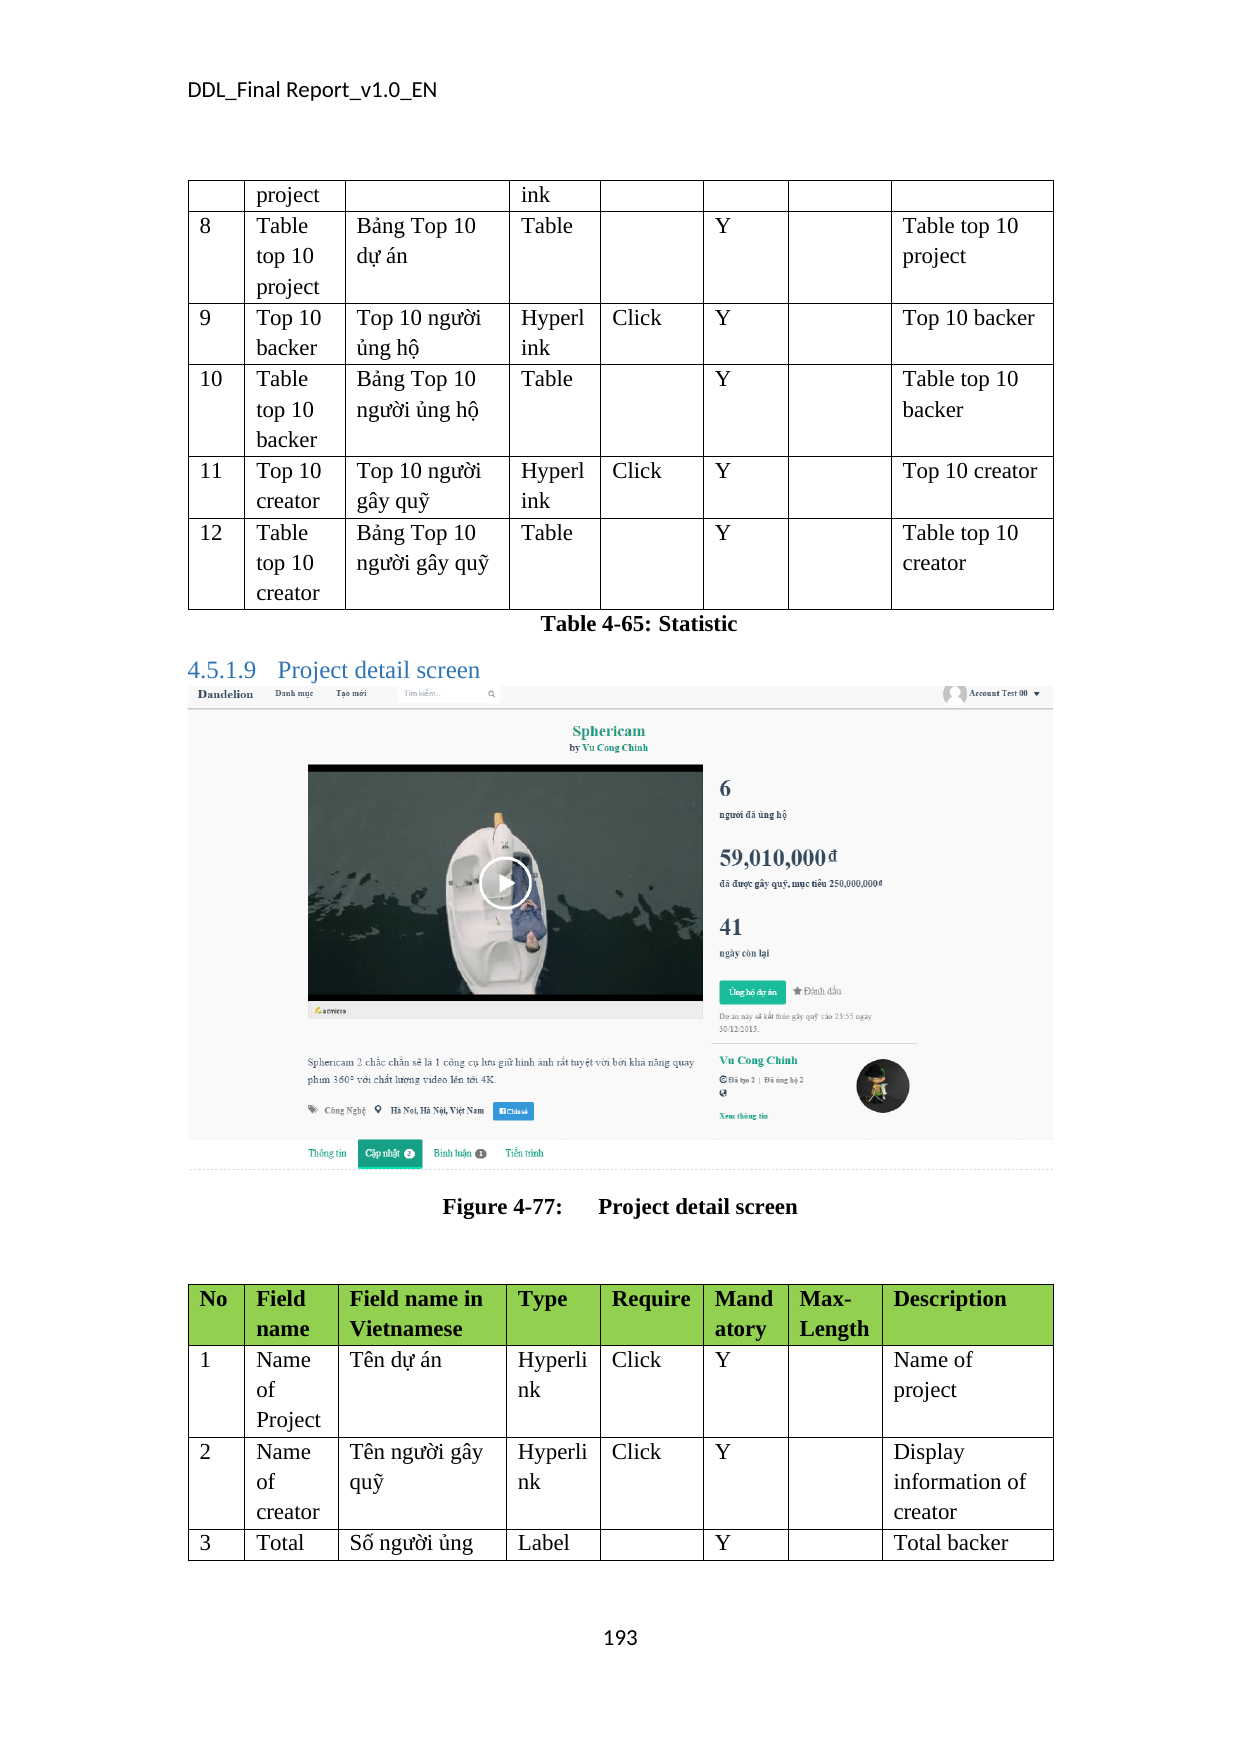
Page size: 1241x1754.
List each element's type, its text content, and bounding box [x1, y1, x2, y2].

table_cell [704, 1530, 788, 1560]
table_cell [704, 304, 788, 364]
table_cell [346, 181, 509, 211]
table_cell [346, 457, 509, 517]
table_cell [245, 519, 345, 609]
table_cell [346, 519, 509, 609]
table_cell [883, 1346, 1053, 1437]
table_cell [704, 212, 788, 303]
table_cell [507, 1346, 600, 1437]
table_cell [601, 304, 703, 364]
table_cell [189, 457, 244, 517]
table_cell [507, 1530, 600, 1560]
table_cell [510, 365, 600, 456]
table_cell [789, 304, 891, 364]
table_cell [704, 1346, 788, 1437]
picture [187, 686, 1053, 1175]
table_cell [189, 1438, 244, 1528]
subtitle Project detail screen [187, 655, 1053, 684]
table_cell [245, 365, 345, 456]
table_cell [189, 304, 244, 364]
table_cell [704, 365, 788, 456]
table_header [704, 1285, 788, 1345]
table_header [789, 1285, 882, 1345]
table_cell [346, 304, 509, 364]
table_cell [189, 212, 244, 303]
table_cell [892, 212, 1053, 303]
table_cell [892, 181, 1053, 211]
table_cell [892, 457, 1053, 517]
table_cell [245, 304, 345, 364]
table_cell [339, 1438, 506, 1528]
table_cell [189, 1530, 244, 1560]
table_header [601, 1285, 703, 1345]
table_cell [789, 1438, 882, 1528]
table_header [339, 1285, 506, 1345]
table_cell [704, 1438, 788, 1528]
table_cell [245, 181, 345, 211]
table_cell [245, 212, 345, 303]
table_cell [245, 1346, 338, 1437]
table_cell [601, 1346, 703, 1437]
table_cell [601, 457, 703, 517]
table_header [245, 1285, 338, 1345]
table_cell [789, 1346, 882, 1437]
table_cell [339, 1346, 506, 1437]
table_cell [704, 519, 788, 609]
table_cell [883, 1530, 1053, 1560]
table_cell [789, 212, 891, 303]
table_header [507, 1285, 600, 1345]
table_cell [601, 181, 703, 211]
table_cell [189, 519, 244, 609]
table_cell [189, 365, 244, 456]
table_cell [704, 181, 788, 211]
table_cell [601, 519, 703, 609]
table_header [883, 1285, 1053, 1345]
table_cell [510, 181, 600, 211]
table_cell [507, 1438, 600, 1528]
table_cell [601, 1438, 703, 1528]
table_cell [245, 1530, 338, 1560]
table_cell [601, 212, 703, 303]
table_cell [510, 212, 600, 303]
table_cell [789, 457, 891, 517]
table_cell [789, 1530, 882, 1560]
text Project detail screen [187, 1193, 1053, 1220]
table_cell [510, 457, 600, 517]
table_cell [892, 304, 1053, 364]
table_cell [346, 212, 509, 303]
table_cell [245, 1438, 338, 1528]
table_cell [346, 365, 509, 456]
text Statistic [225, 610, 1053, 637]
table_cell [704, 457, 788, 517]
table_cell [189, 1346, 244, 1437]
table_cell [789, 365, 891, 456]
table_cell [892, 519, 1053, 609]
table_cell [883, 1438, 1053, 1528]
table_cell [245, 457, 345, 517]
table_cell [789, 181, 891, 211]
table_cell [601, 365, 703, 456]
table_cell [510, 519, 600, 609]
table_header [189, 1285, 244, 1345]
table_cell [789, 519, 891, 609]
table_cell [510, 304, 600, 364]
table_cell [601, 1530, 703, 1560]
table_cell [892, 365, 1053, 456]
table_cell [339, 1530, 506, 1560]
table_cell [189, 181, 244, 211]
